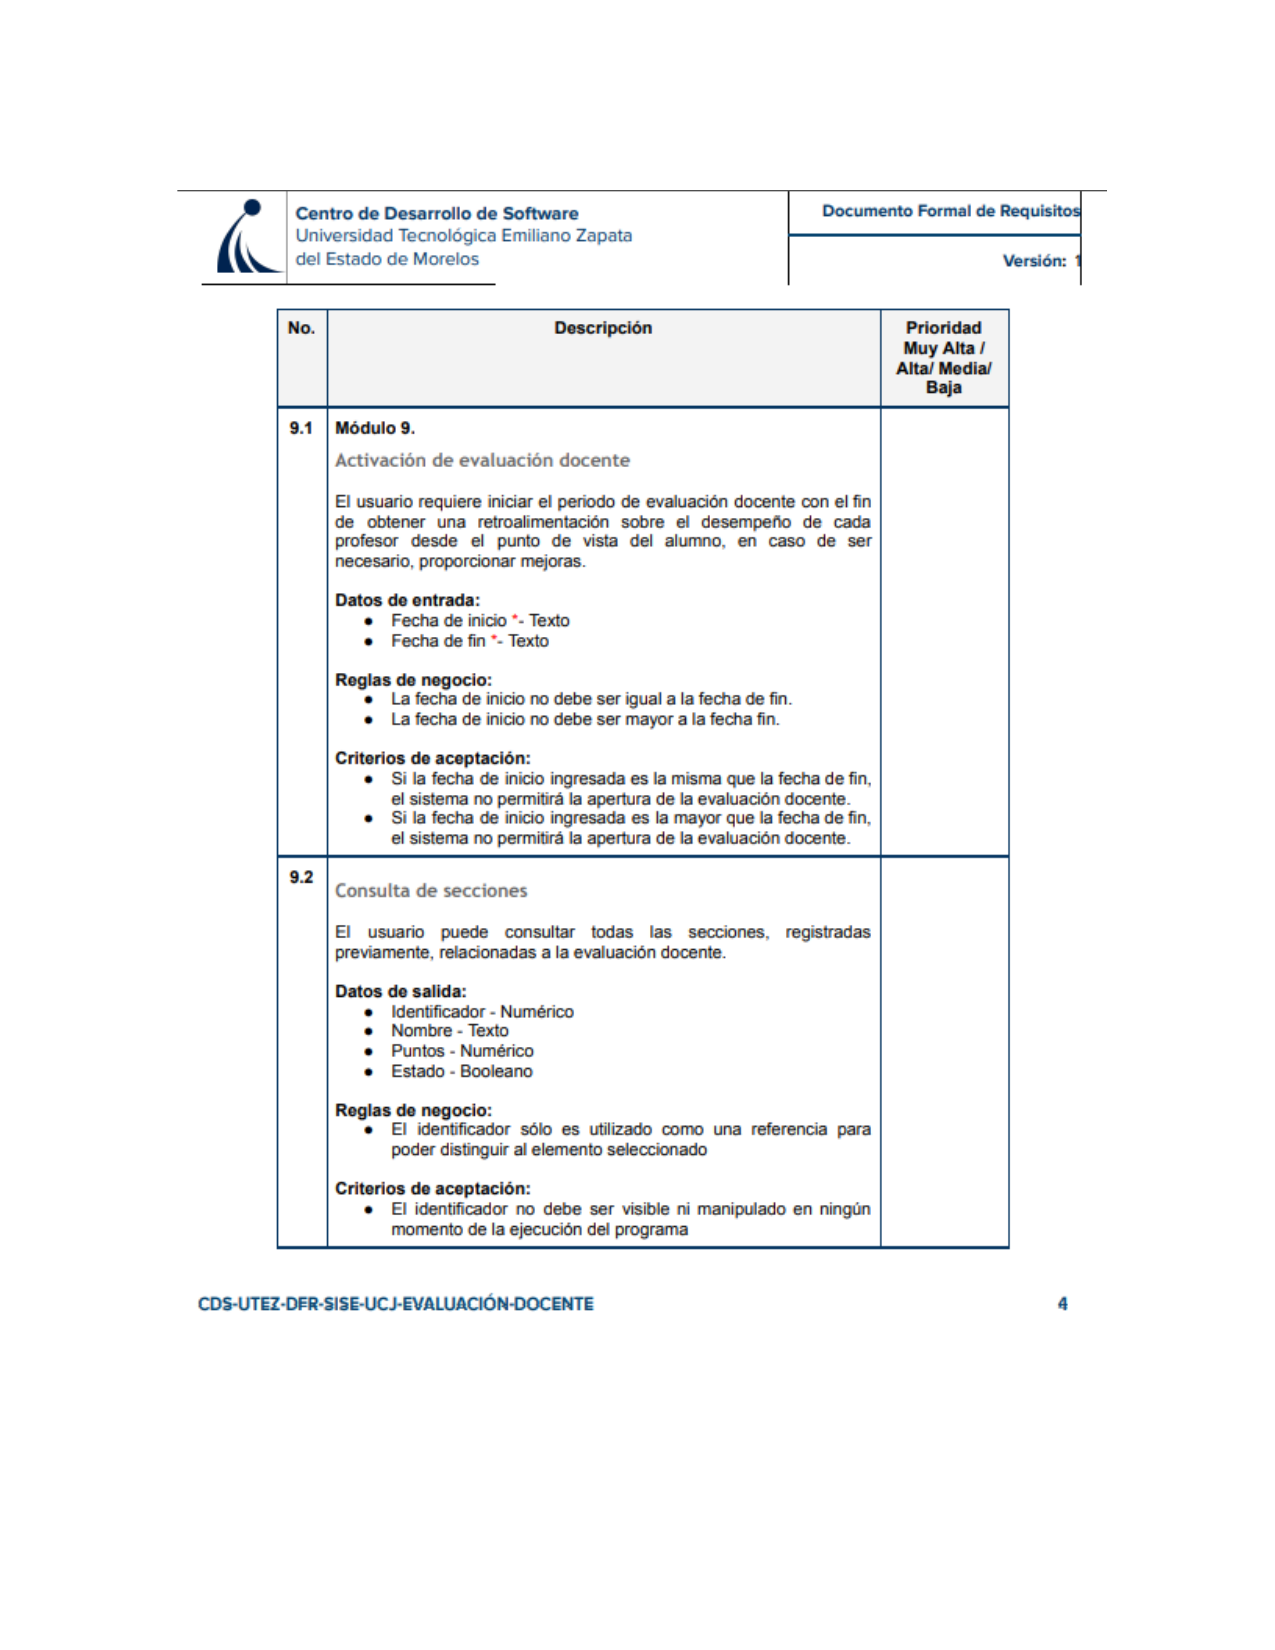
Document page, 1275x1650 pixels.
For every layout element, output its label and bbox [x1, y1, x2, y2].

picture [177, 190, 1107, 1395]
